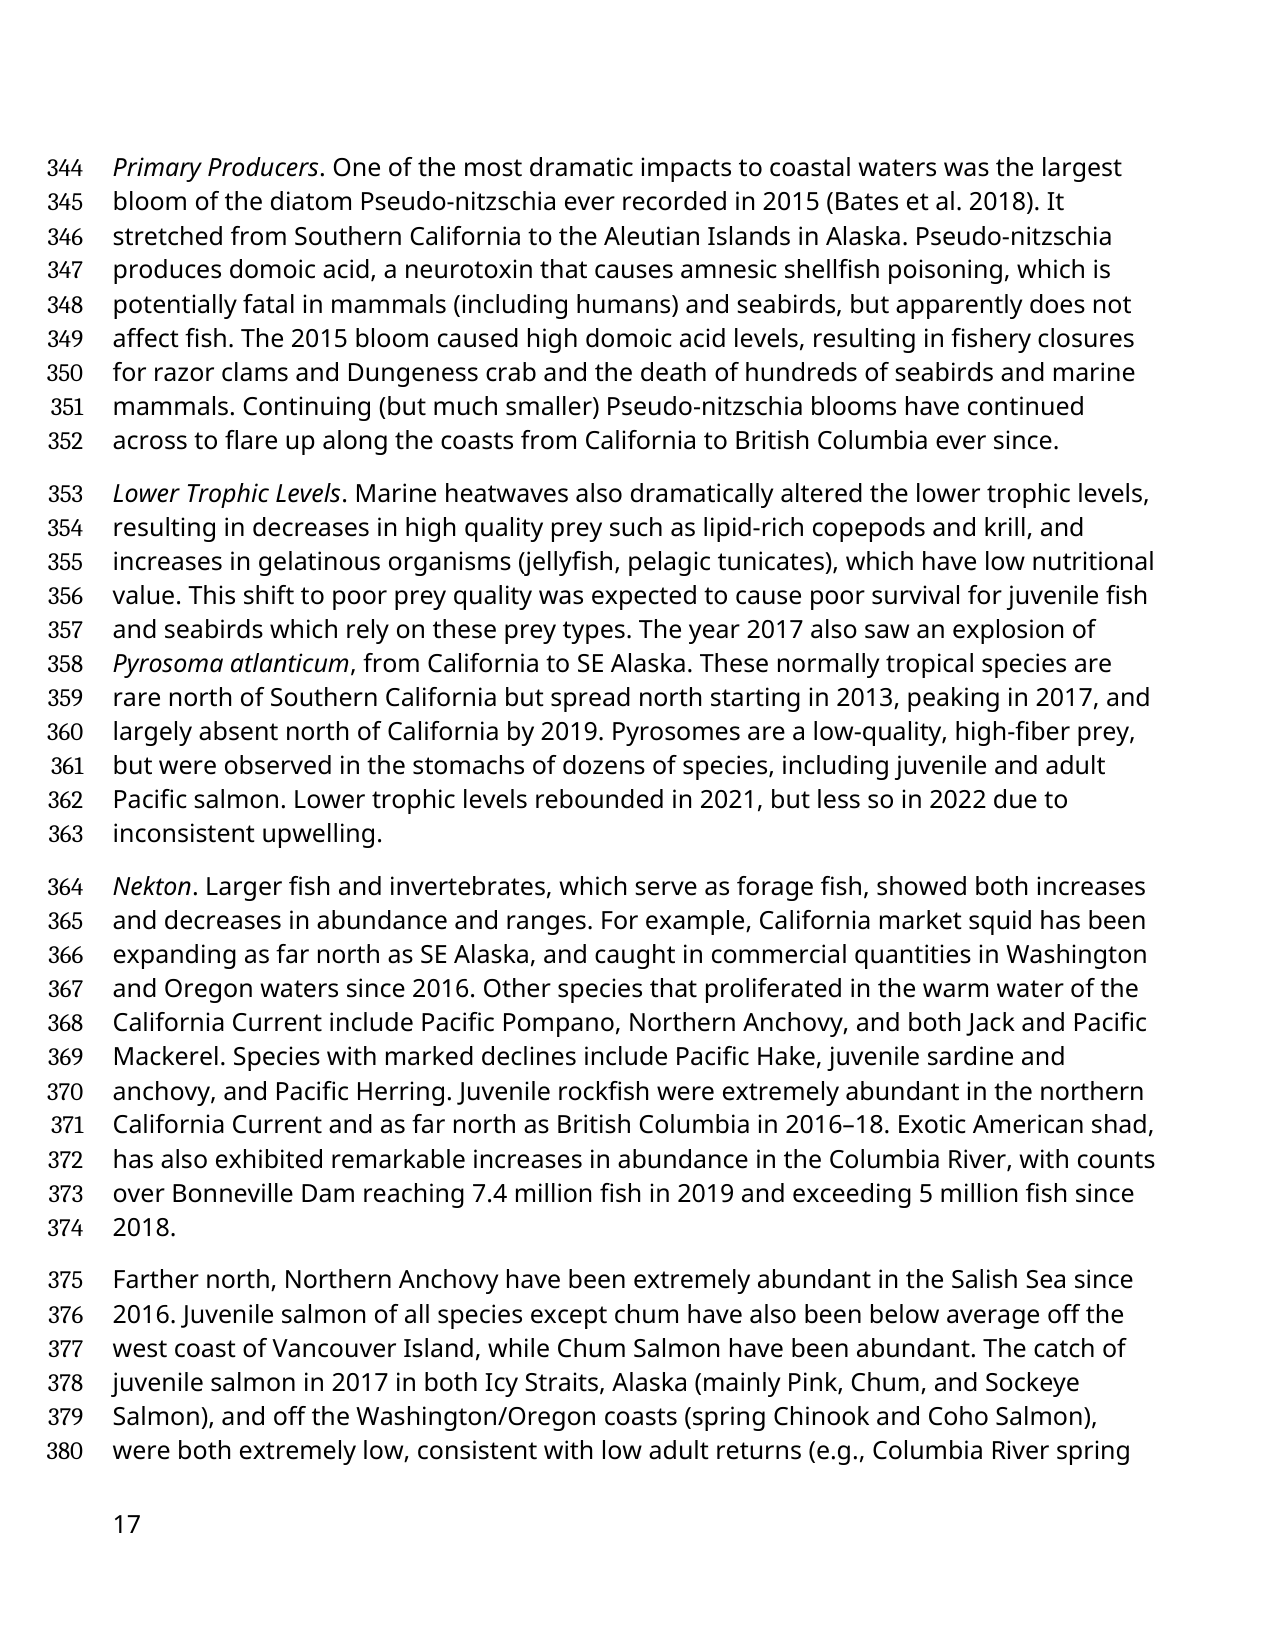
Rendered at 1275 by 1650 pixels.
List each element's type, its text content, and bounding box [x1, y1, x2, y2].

text Nekton. Larger fish and invertebrates, which serve as forage fish, showed both increases and decreases in abundance and ranges. For example, California market squid has been expanding as far north as SE Alaska, and caught in commercial quantities in Washington and Oregon waters since 2016. Other species that proliferated in the warm water of the California Current include Pacific Pompano, Northern Anchovy, and both Jack and Pacific Mackerel. Species with marked declines include Pacific Hake, juvenile sardine and anchovy, and Pacific Herring. Juvenile rockfish were extremely abundant in the northern California Current and as far north as British Columbia in 2016–18. Exotic American shad, has also exhibited remarkable increases in abundance in the Columbia River, with counts over Bonneville Dam reaching 7.4 million fish in 2019 and exceeding 5 million fish since 2018. [112, 869, 1162, 1243]
text Primary Producers. One of the most dramatic impacts to coastal waters was the largest bloom of the diatom Pseudo-nitzschia ever recorded in 2015 (Bates et al. 2018). It stretched from Southern California to the Aleutian Islands in Alaska. Pseudo-nitzschia produces domoic acid, a neurotoxin that causes amnesic shellfish poisoning, which is potentially fatal in mammals (including humans) and seabirds, but apparently does not affect fish. The 2015 bloom caused high domoic acid levels, resulting in fishery closures for razor clams and Dungeness crab and the death of hundreds of seabirds and marine mammals. Continuing (but much smaller) Pseudo-nitzschia blooms have continued across to flare up along the coasts from California to British Columbia ever since. [112, 150, 1162, 457]
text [112, 1262, 1162, 1467]
text Lower Trophic Levels. Marine heatwaves also dramatically altered the lower trophic levels, resulting in decreases in high quality prey such as lipid-rich copepods and krill, and increases in gelatinous organisms (jellyfish, pelagic tunicates), which have low nutritional value. This shift to poor prey quality was expected to cause poor survival for juvenile fish and seabirds which rely on these prey types. The year 2017 also saw an explosion of Pyrosoma atlanticum, from California to SE Alaska. These normally tropical species are rare north of Southern California but spread north starting in 2013, peaking in 2017, and largely absent north of California by 2019. Pyrosomes are a low-quality, high-fiber prey, but were observed in the stomachs of dozens of species, including juvenile and adult Pacific salmon. Lower trophic levels rebounded in 2021, but less so in 2022 due to inconsistent upwelling. [112, 475, 1162, 850]
